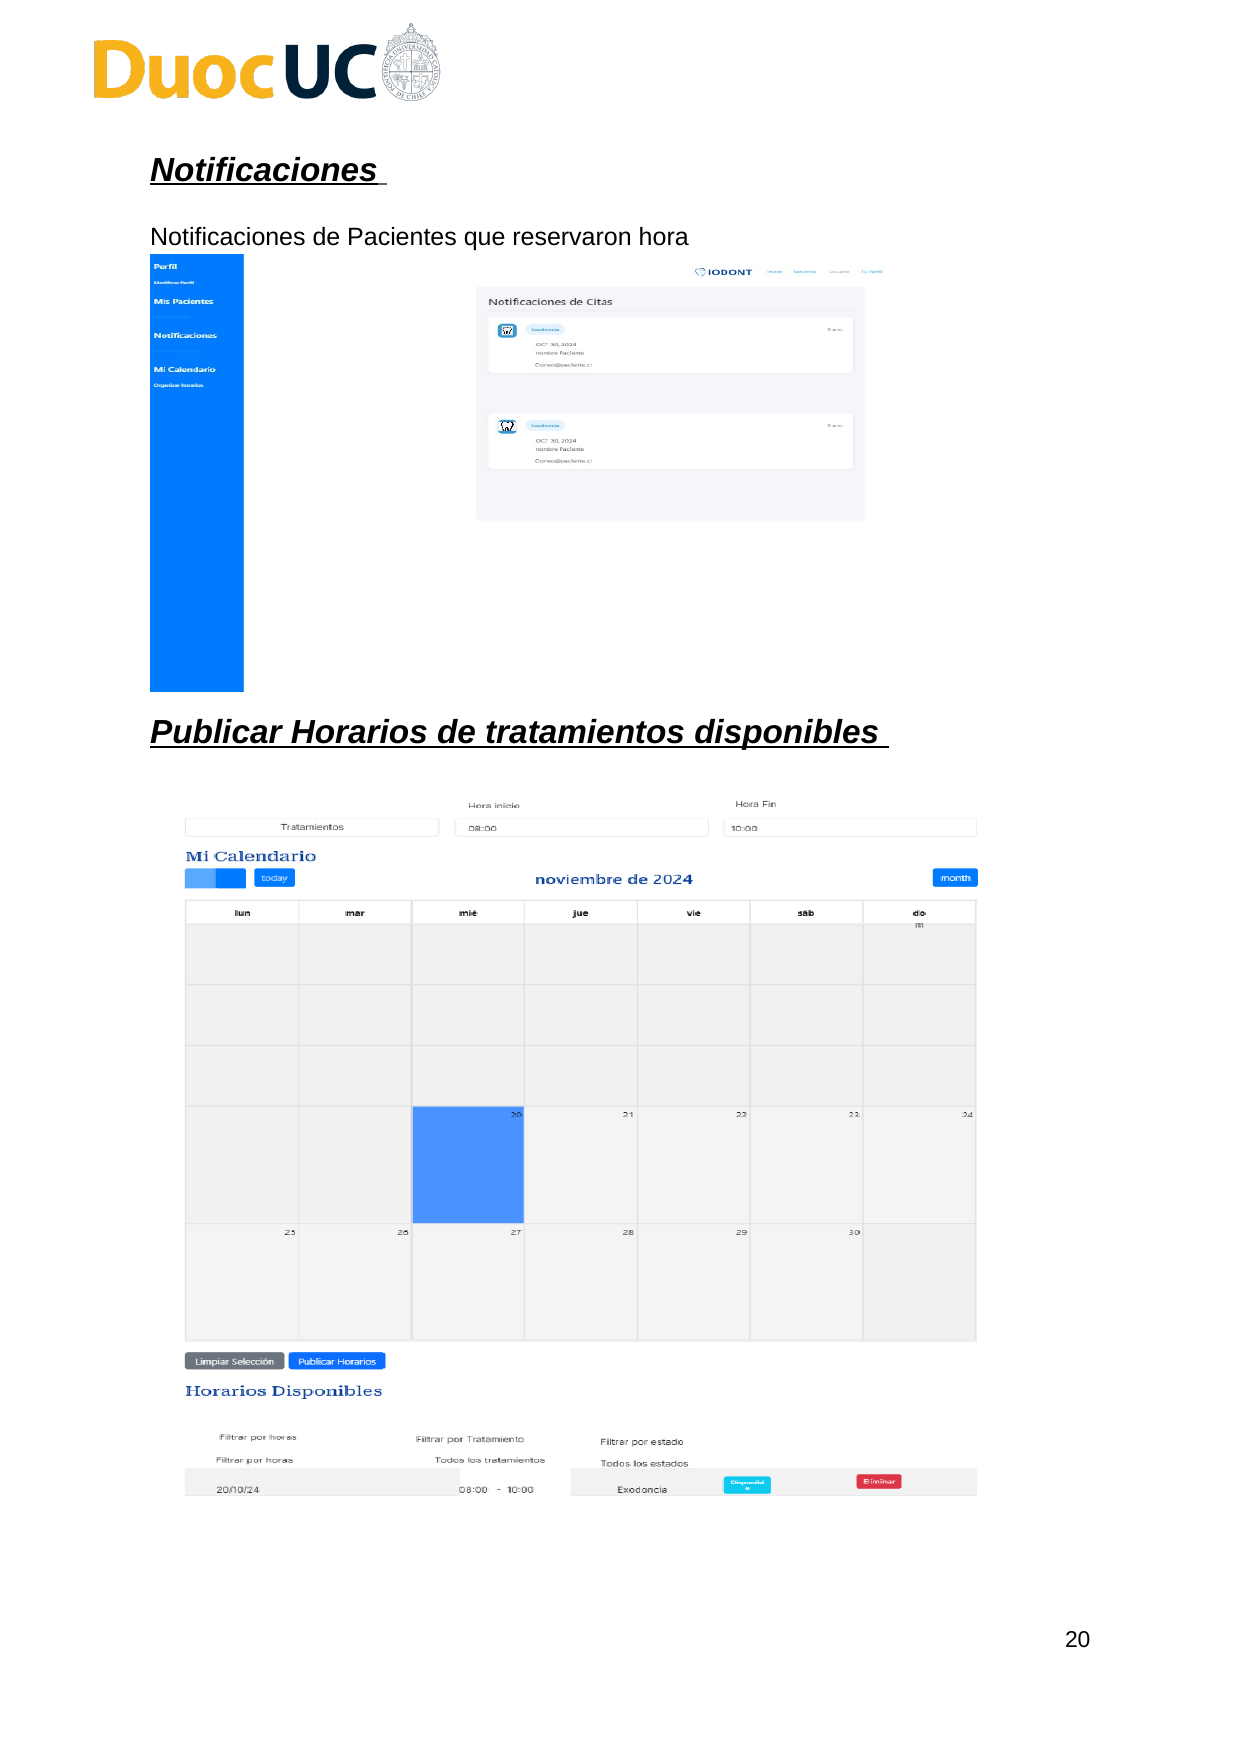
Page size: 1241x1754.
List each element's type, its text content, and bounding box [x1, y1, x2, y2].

subtitle Notificaciones [150, 150, 1090, 188]
picture [150, 254, 1091, 692]
text Notificaciones de Pacientes que reservaron hora [150, 222, 1090, 254]
picture [150, 773, 1040, 1528]
text Publicar Horarios de tratamientos disponibles [150, 712, 1090, 751]
picture [89, 18, 445, 106]
